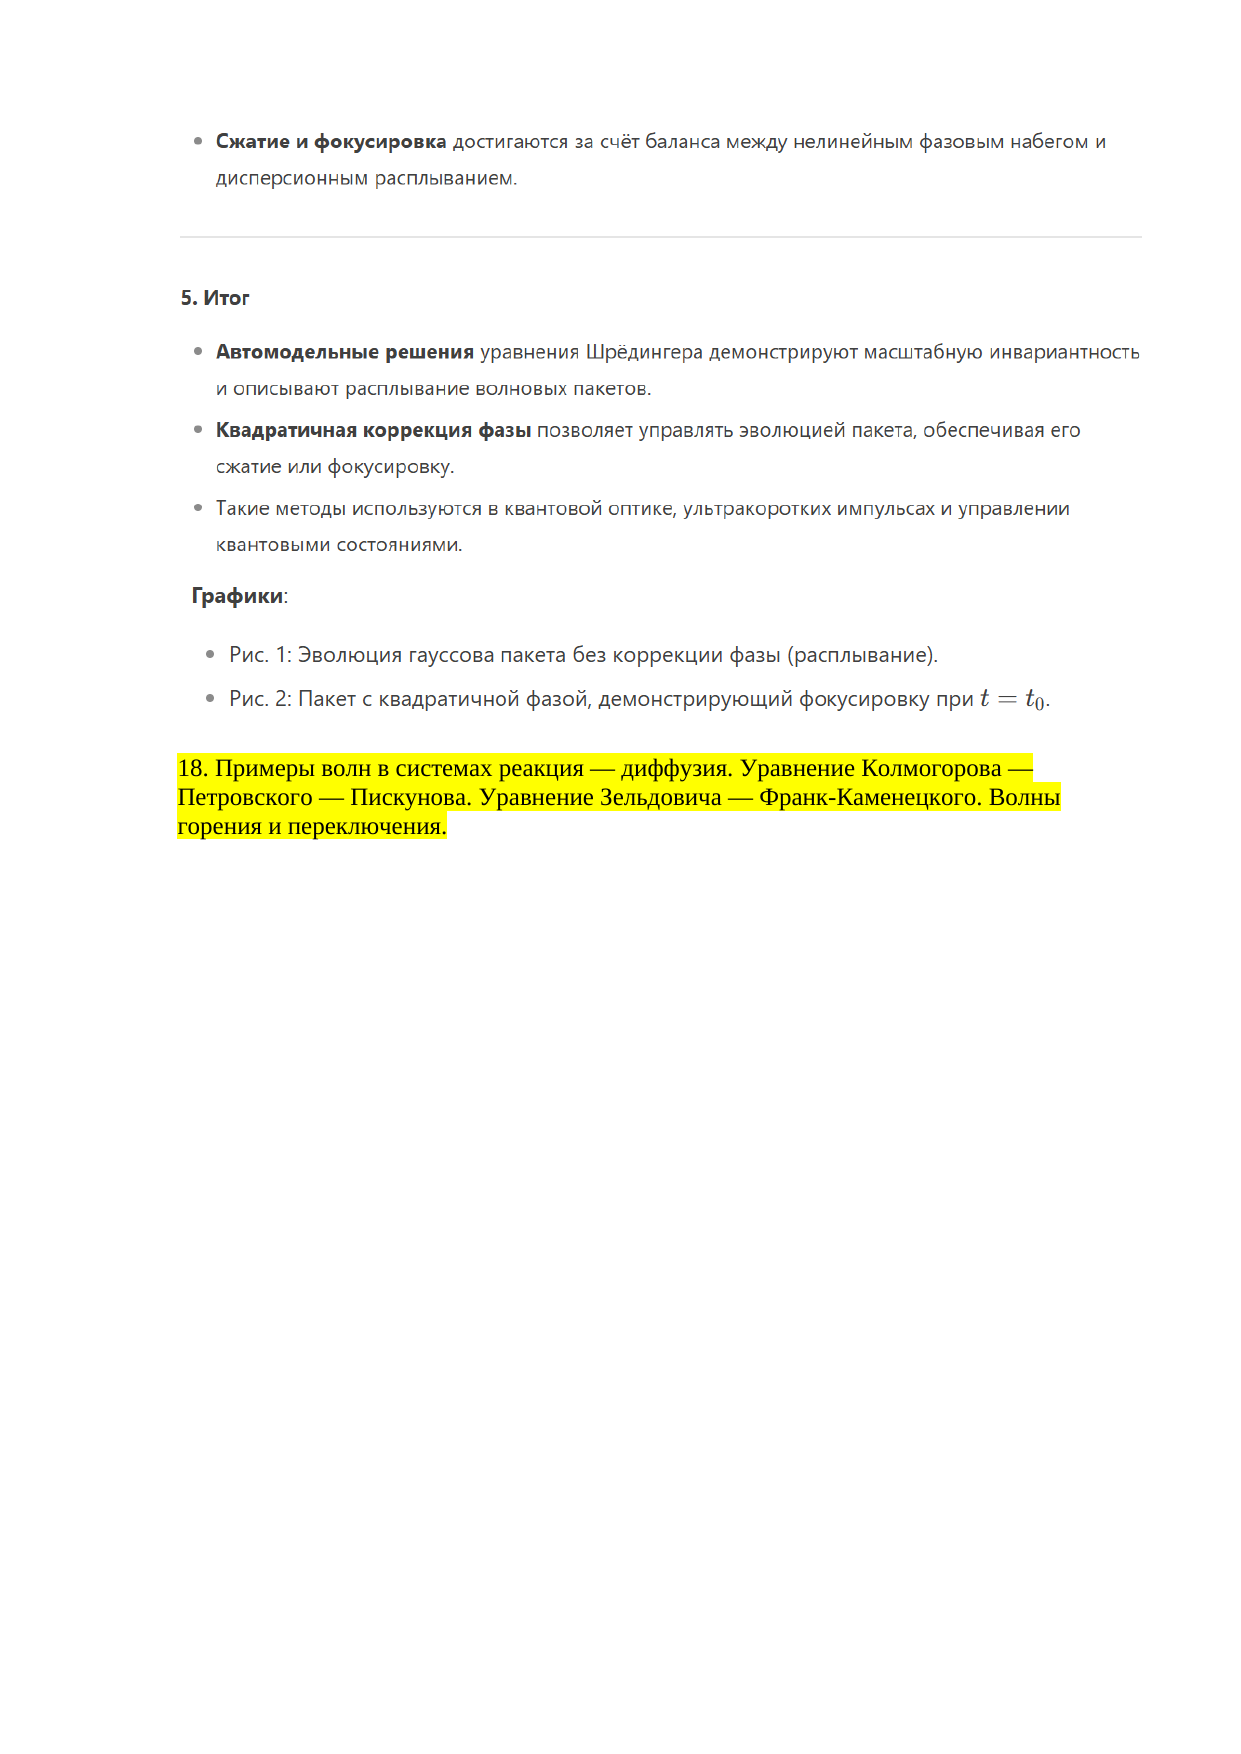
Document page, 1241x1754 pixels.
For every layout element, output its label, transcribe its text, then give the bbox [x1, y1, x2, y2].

text 18. Примеры волн в системах реакция — диффузия. Уравнение Колмогорова — Петровского — Пискунова. Уравнение Зельдовича — Франк-Каменецкого. Волны горения и переключения. [447, 753, 1152, 839]
picture [177, 118, 1152, 559]
picture [177, 561, 1152, 735]
